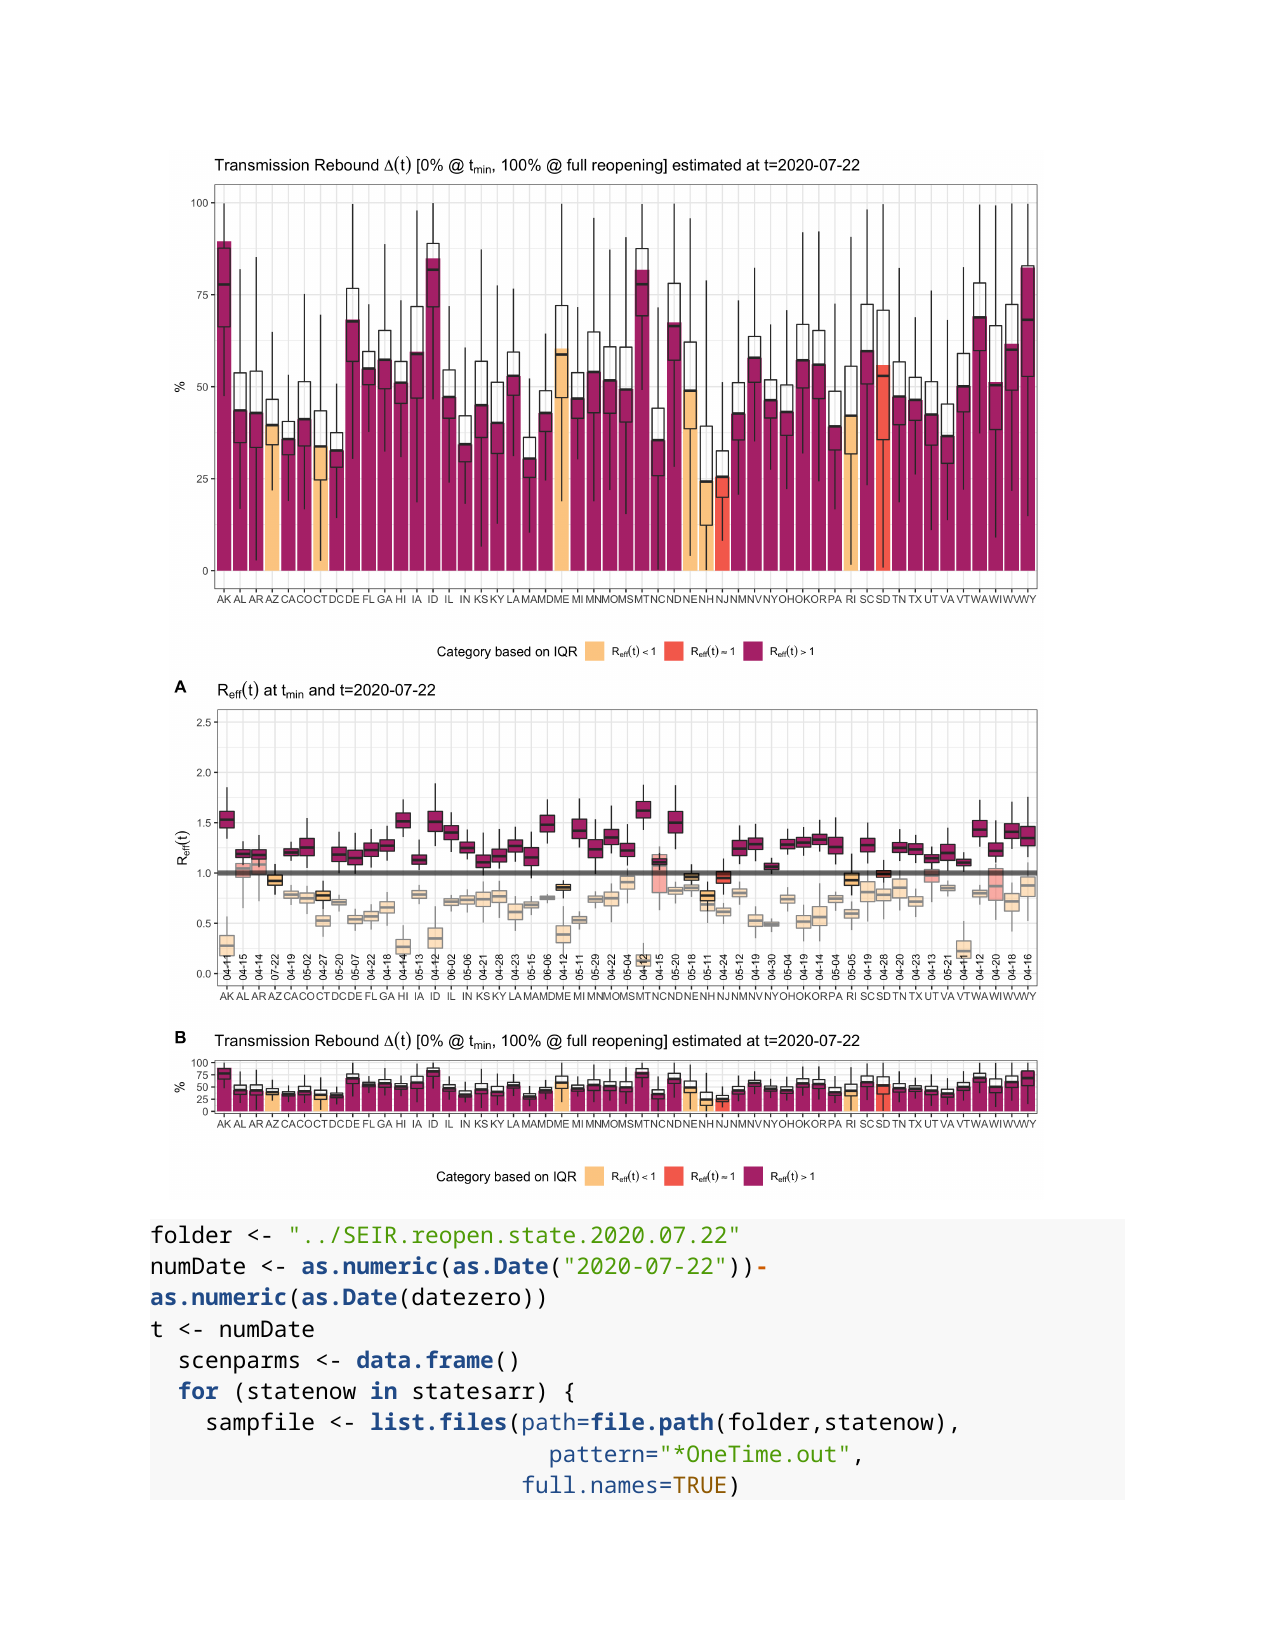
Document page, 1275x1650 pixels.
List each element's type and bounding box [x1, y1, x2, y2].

picture [168, 150, 1044, 1200]
text [150, 1219, 1125, 1500]
